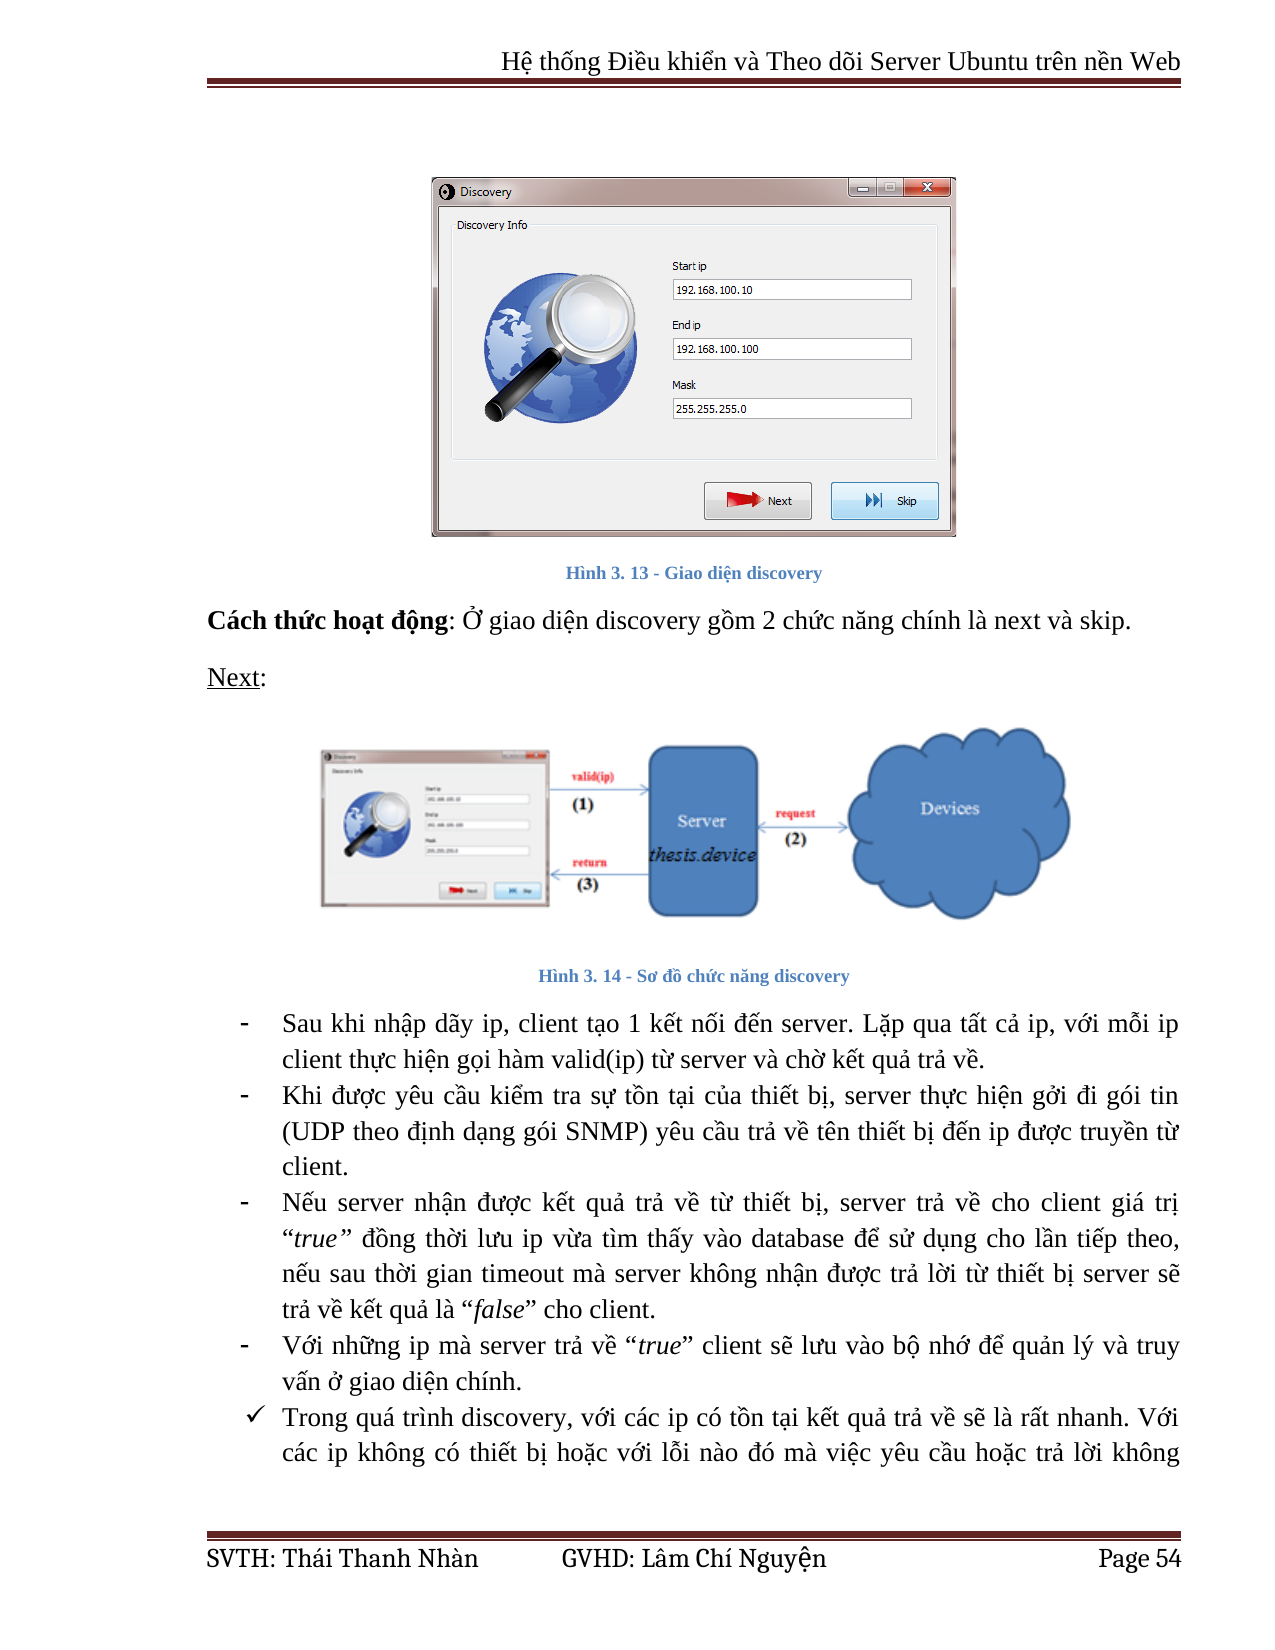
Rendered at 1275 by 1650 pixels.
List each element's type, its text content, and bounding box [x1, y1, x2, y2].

text Next: [207, 661, 1181, 692]
text Cách thức hoạt động: Ở giao diện discovery gồm 2 chức năng chính là next và skip. [207, 604, 1181, 636]
picture [431, 177, 957, 537]
list Nếu server nhận được kết quả trả về từ thiết bị, server trả về cho client giá trị “true” đồng thời lưu ip vừa tìm thấy vào database để sử dụng cho lần tiếp theo, nếu sau thời gian timeout mà server không nhận được trả lời từ thiết bị server sẽ trả về kết quả là “false” cho client. [244, 1186, 1181, 1324]
list Khi được yêu cầu kiểm tra sự tồn tại của thiết bị, server thực hiện gởi đi gói tin (UDP theo định dạng gói SNMP) yêu cầu trả về tên thiết bị đến ip được truyền từ client. [244, 1079, 1181, 1181]
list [244, 1401, 1181, 1468]
list Với những ip mà server trả về “true” client sẽ lưu vào bộ nhớ để quản lý và truy vấn ở giao diện chính. [244, 1329, 1181, 1396]
list Sau khi nhập dãy ip, client tạo 1 kết nối đến server. Lặp qua tất cả ip, với mỗi ip client thực hiện gọi hàm valid(ip) từ server và chờ kết quả trả về. [244, 1007, 1181, 1074]
picture [306, 717, 1082, 940]
